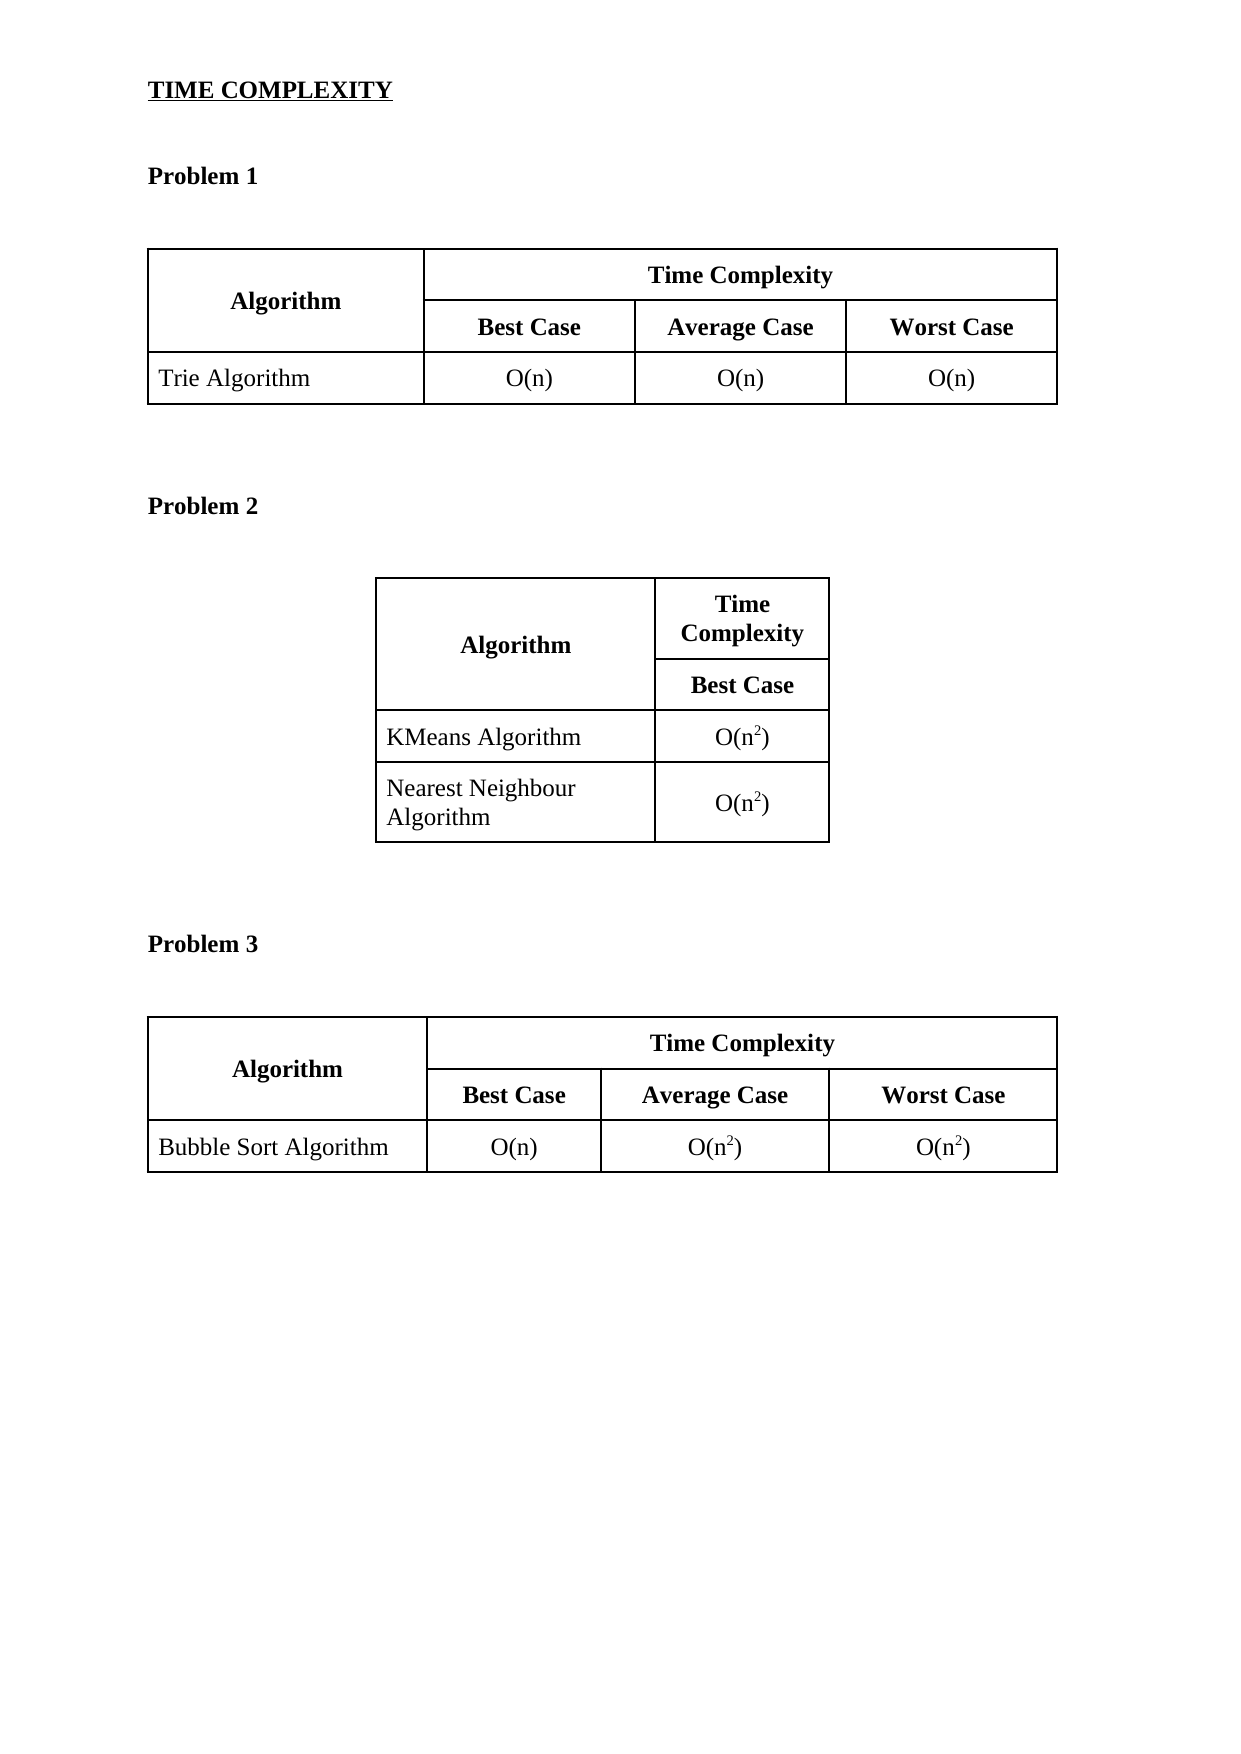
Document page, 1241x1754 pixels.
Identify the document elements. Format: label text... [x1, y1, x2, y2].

table_cell O(n) [425, 353, 634, 402]
table_header Time Complexity [428, 1018, 1056, 1067]
table_cell O(n2) [602, 1121, 828, 1171]
subtitle Problem 3 [148, 929, 1057, 958]
subtitle Problem 2 [148, 491, 1057, 519]
table_header Algorithm [377, 579, 654, 709]
table_header Time Complexity [425, 250, 1056, 299]
table_cell Worst Case [847, 301, 1056, 351]
table_cell O(n) [428, 1121, 600, 1171]
table_cell KMeans Algorithm [377, 711, 654, 761]
table_cell O(n2) [656, 711, 828, 761]
table_cell Trie Algorithm [149, 353, 423, 402]
subtitle Problem 1 [148, 161, 1057, 190]
table_header Time Complexity [656, 579, 828, 657]
table_cell Best Case [428, 1070, 600, 1119]
table_cell Best Case [656, 660, 828, 709]
table_cell Average Case [602, 1070, 828, 1119]
table_header Algorithm [149, 1018, 426, 1119]
table_cell Worst Case [830, 1070, 1056, 1119]
table_cell Best Case [425, 301, 634, 351]
table_cell O(n) [636, 353, 845, 402]
table_cell O(n2) [830, 1121, 1056, 1171]
table_header Algorithm [149, 250, 423, 351]
table_cell O(n2) [656, 763, 828, 841]
table_cell Nearest Neighbour Algorithm [377, 763, 654, 841]
table_cell Bubble Sort Algorithm [149, 1121, 426, 1171]
table_cell Average Case [636, 301, 845, 351]
subtitle TIME COMPLEXITY [148, 75, 1057, 104]
table_cell O(n) [847, 353, 1056, 402]
